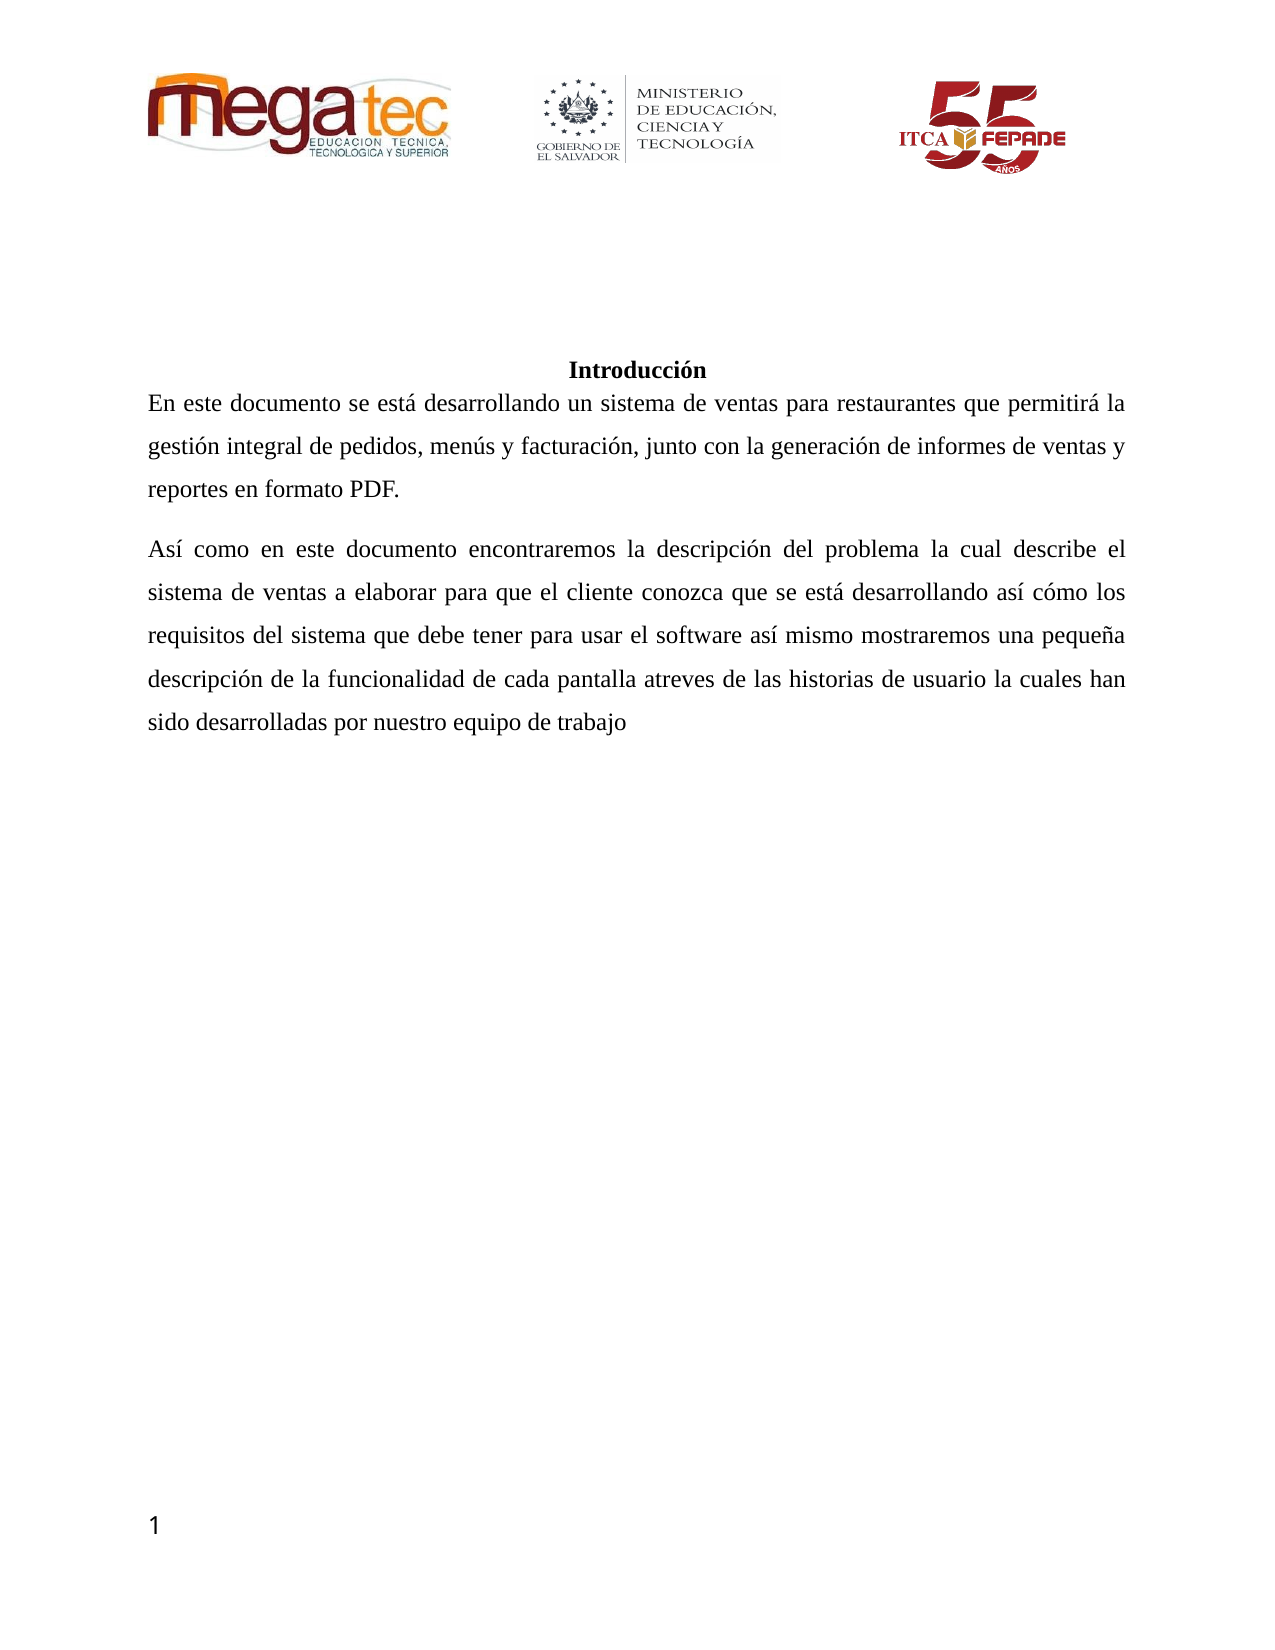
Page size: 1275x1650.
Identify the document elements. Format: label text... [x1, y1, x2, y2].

subtitle Introducción [148, 355, 1127, 384]
picture [533, 75, 781, 163]
picture [894, 75, 1070, 180]
picture [147, 73, 452, 157]
text En este documento se está desarrollando un sistema de ventas para restaurantes que permitirá la gestión integral de pedidos, menús y facturación, junto con la generación de informes de ventas y reportes en formato PDF. [148, 388, 1127, 503]
text Así como en este documento encontraremos la descripción del problema la cual describe el sistema de ventas a elaborar para que el cliente conozca que se está desarrollando así cómo los requisitos del sistema que debe tener para usar el software así mismo mostraremos una pequeña descripción de la funcionalidad de cada pantalla atreves de las historias de usuario la cuales han sido desarrolladas por nuestro equipo de trabajo [148, 534, 1127, 736]
